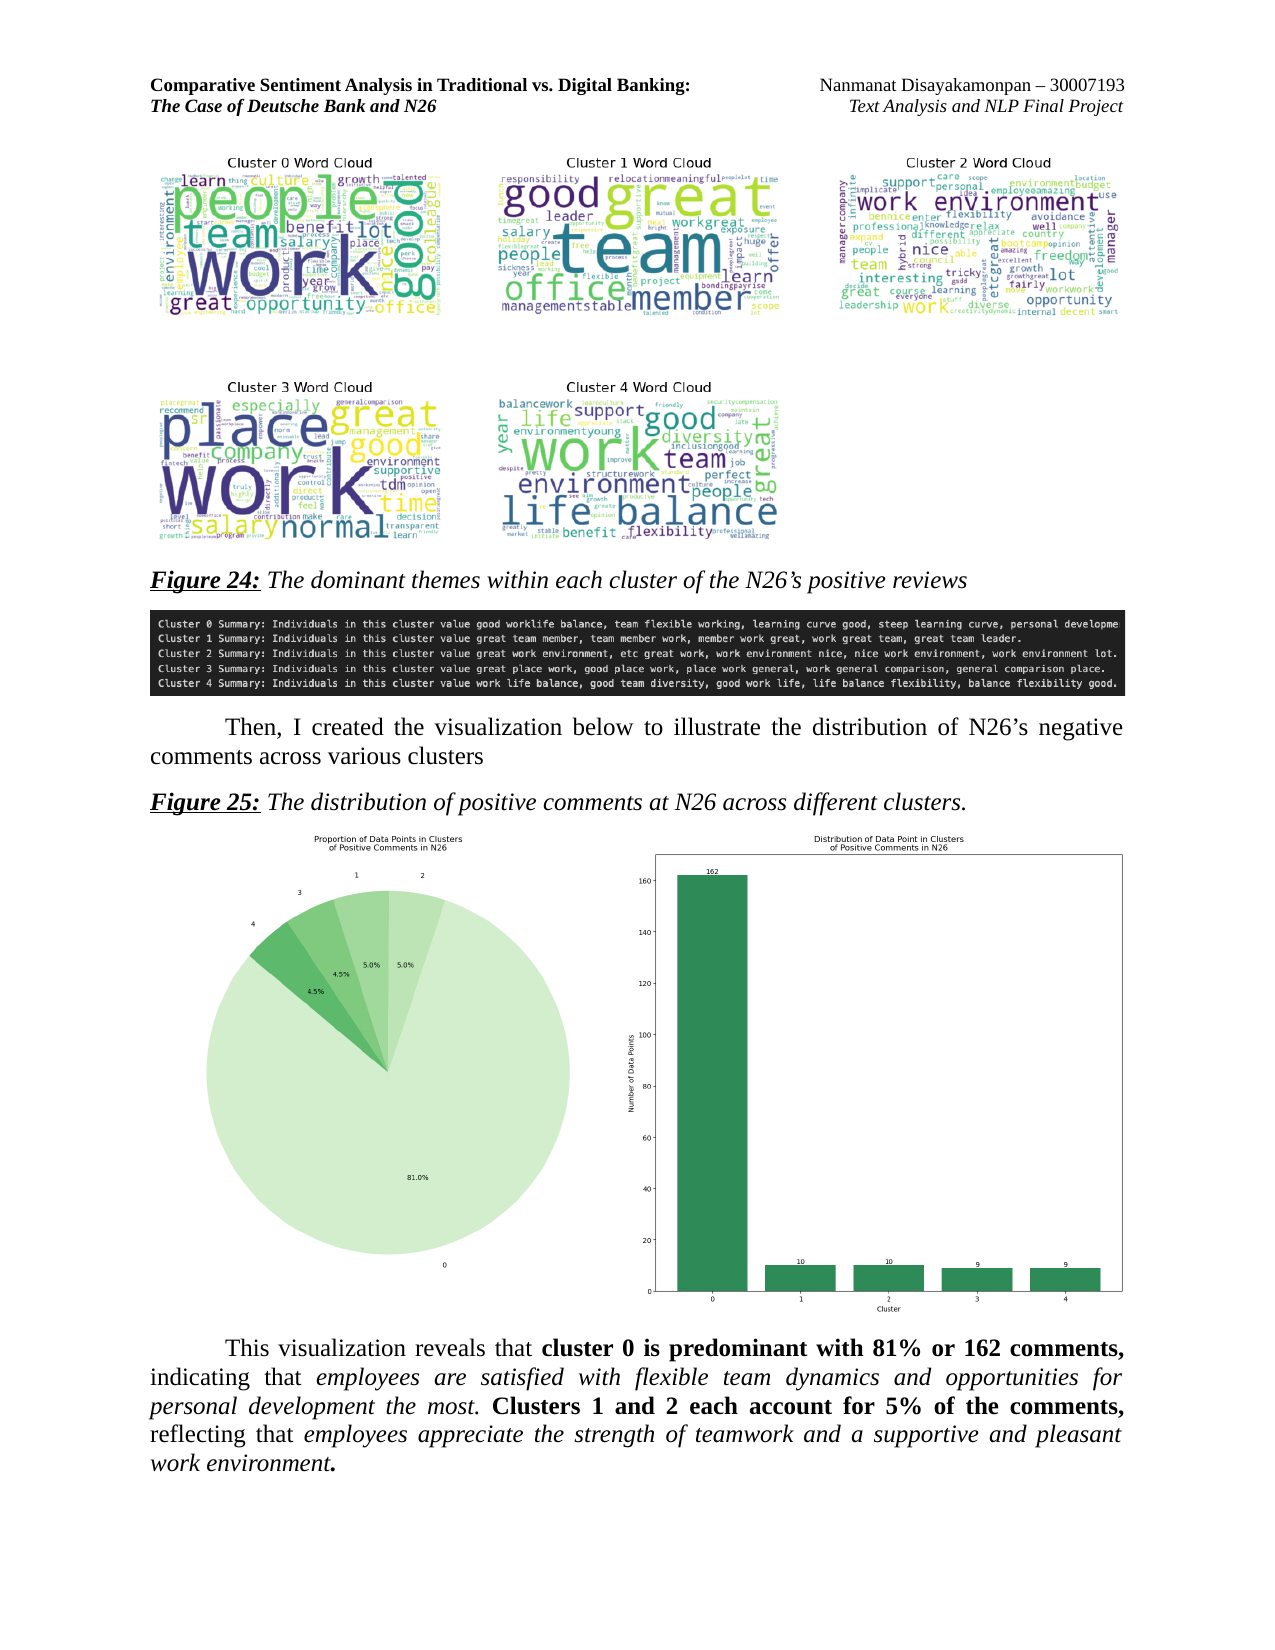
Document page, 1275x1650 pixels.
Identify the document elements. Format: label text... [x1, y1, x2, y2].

picture [150, 832, 1125, 1317]
text Figure 25: The distribution of positive comments at N26 across different clusters. [150, 787, 1125, 815]
picture [150, 150, 1127, 548]
picture [150, 610, 1125, 696]
text This visualization reveals that cluster 0 is predominant with 81% or 162 comments, indicating that employees are satisfied with flexible team dynamics and opportunities for personal development the most. Clusters 1 and 2 each account for 5% of the comments, reflecting that employees appreciate the strength of teamwork and a supportive and pleasant work environment. [150, 1333, 1125, 1477]
text Then, I created the visualization below to illustrate the distribution of N26’s negative comments across various clusters [150, 712, 1125, 770]
text Figure 24: The dominant themes within each cluster of the N26’s positive reviews [150, 565, 1125, 593]
